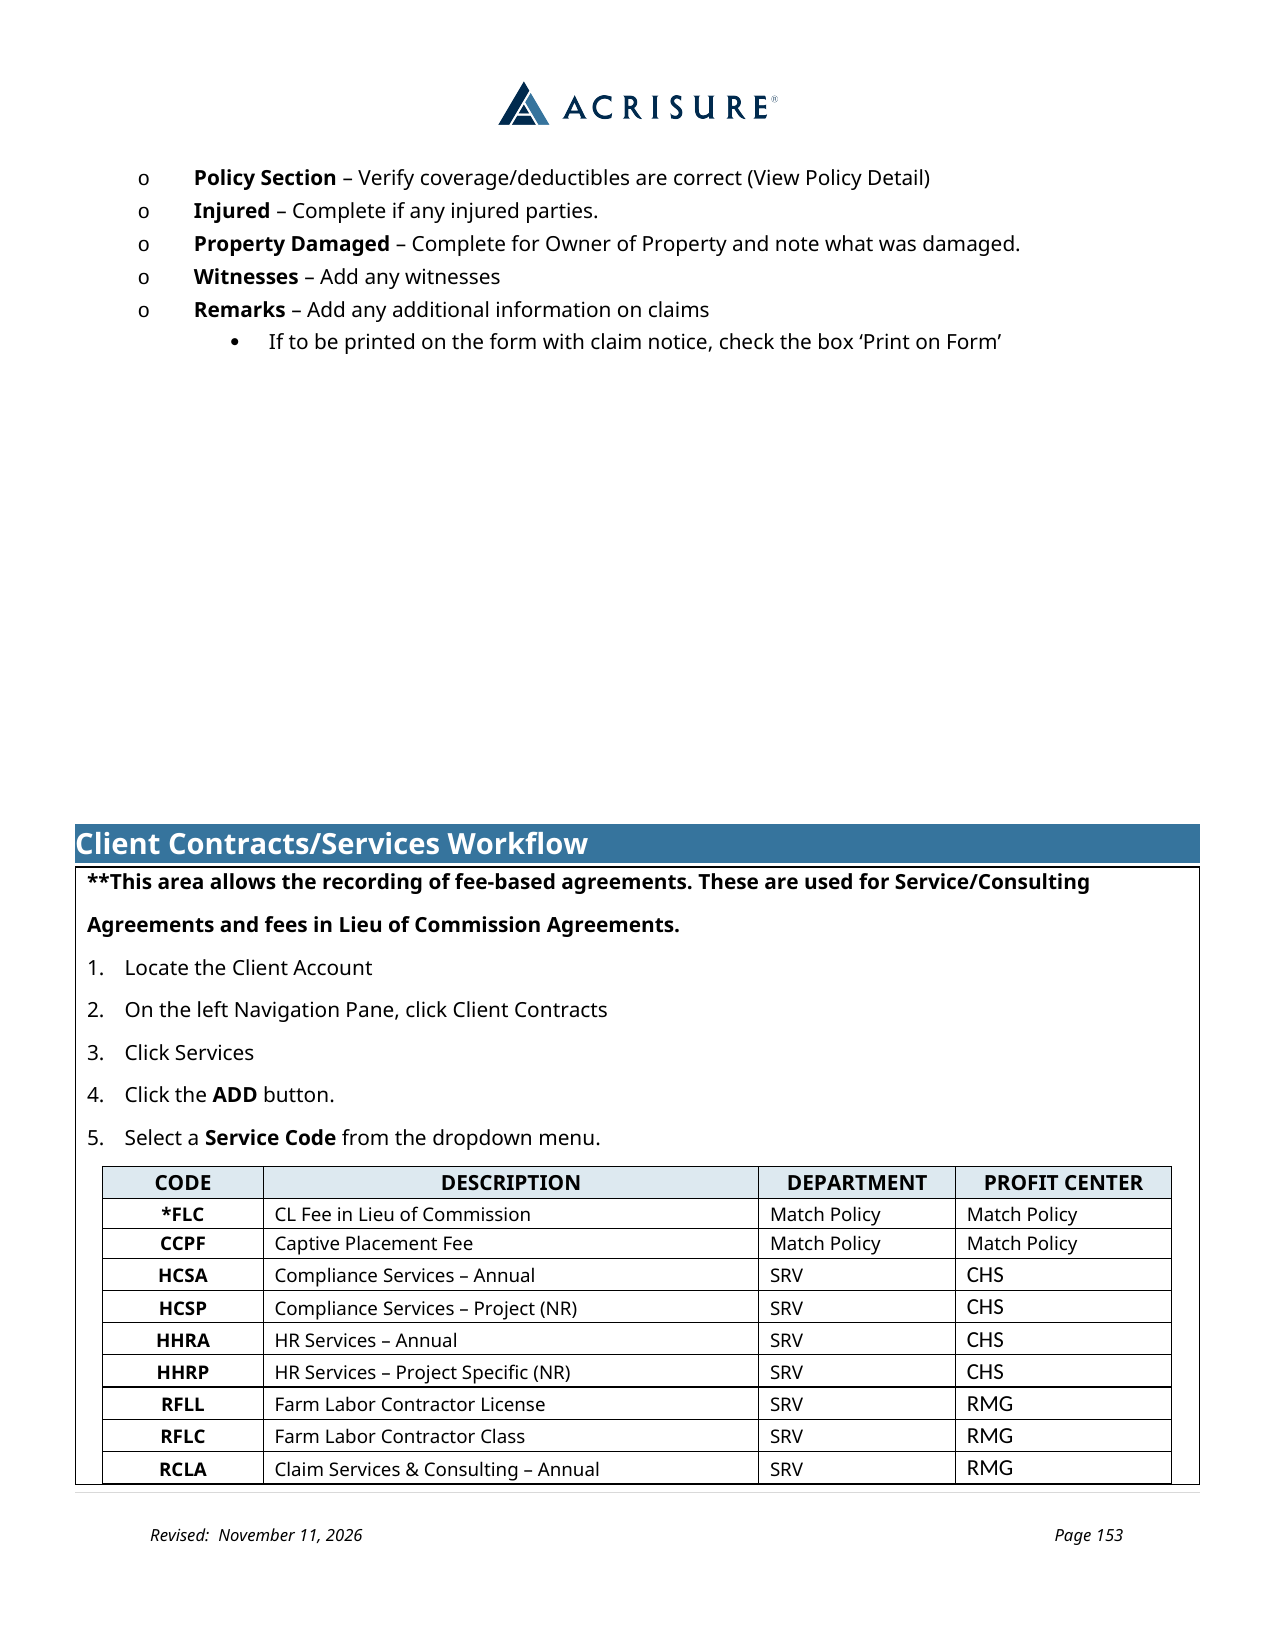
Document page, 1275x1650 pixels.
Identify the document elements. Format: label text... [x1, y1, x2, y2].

subtitle Client Contracts/Services Workflow [75, 824, 1200, 863]
picture [496, 75, 779, 135]
list Witnesses – Add any witnesses [137, 262, 1200, 290]
list Property Damaged – Complete for Owner of Property and note what was damaged. [137, 229, 1200, 258]
list Remarks – Add any additional information on claims [137, 295, 1200, 323]
list If to be printed on the form with claim notice, check the box ‘Print on Form’ [231, 327, 1200, 356]
list Policy Section – Verify coverage/deductibles are correct (View Policy Detail) [137, 163, 1200, 192]
list Injured – Complete if any injured parties. [137, 196, 1200, 225]
